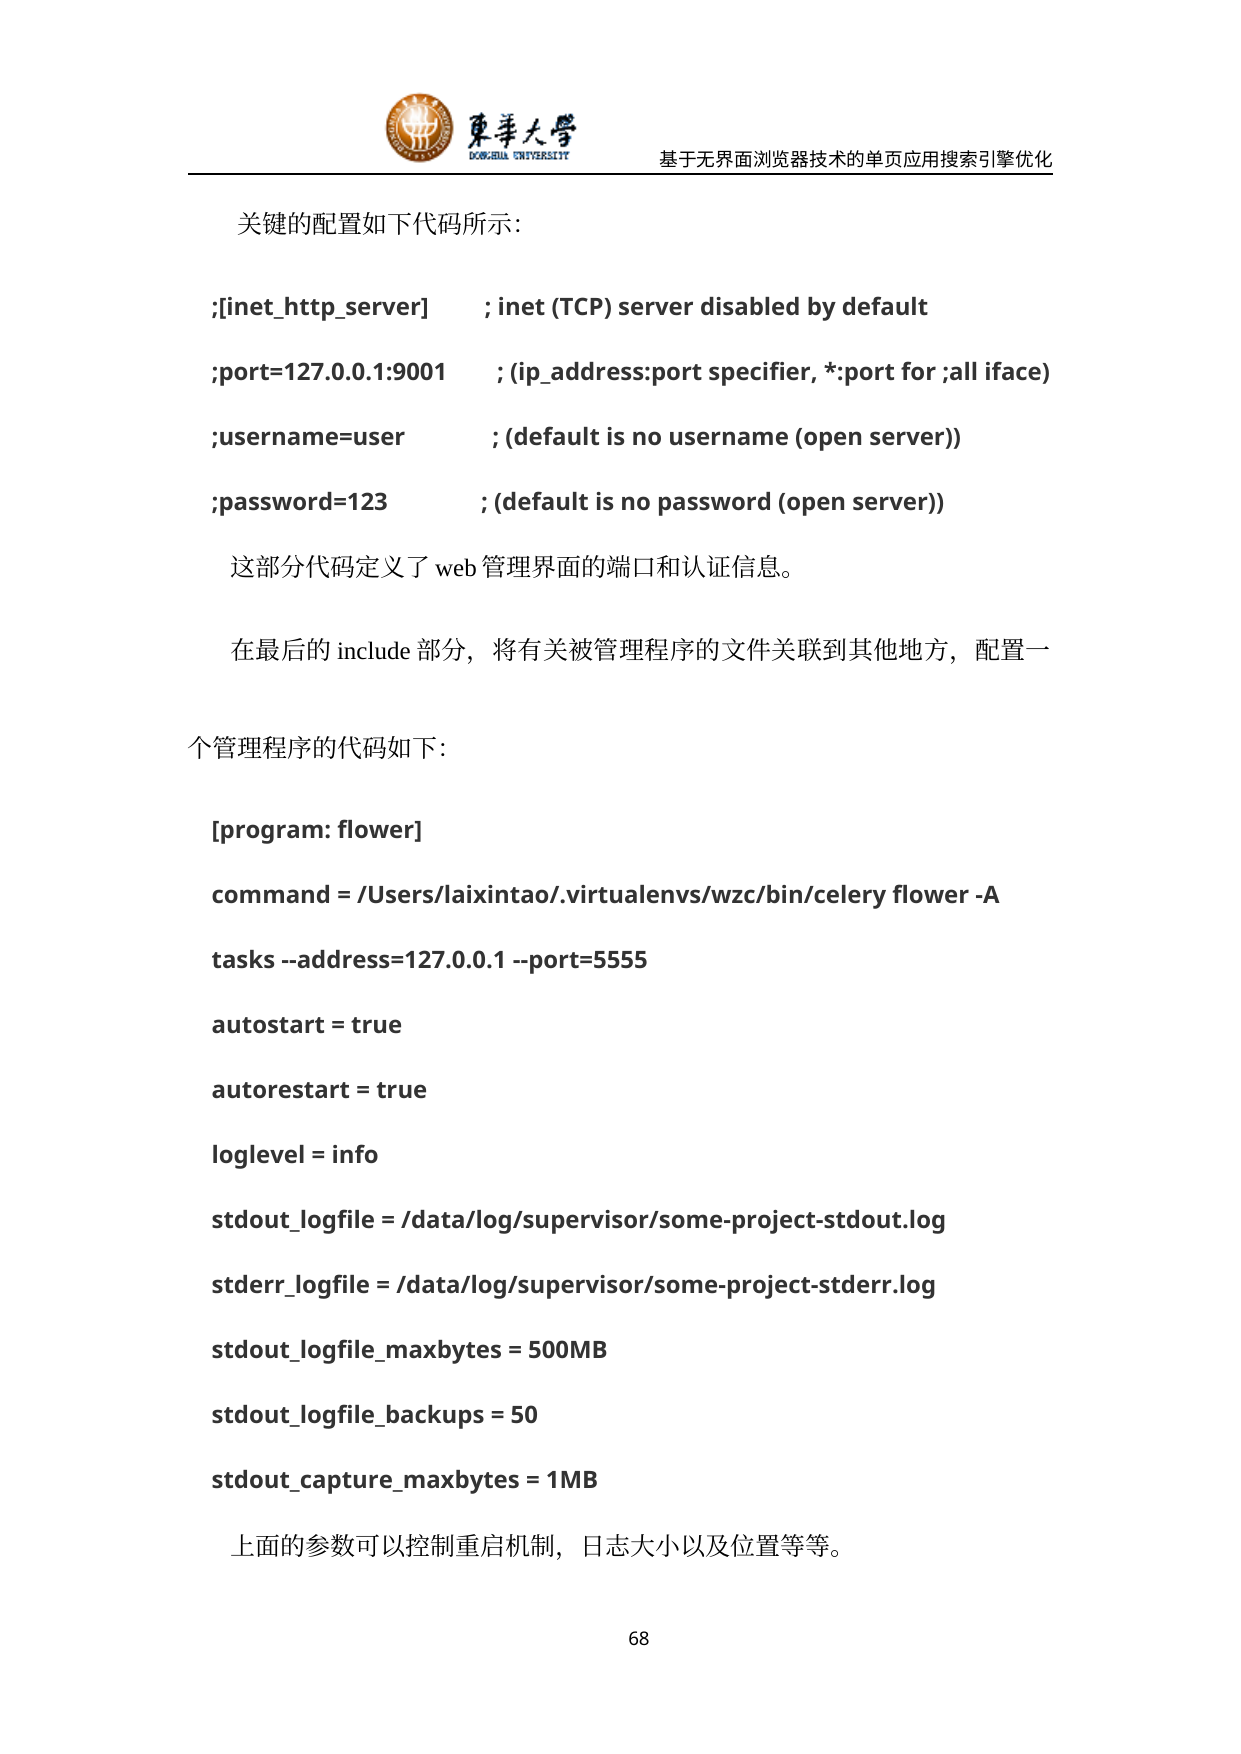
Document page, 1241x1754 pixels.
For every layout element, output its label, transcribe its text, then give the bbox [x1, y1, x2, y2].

text autostart = true [211, 992, 1053, 1057]
text 这部分代码定义了web管理界面的端口和认证信息。 [187, 534, 1053, 599]
text [program: flower] [211, 797, 1053, 862]
text command = /Users/laixintao/.virtualenvs/wzc/bin/celery flower -A tasks --address=127.0.0.1 --port=5555 [211, 862, 1053, 992]
text 在最后的include部分，将有关被管理程序的文件关联到其他地方，配置一个管理程序的代码如下： [187, 617, 1053, 779]
text 上面的参数可以控制重启机制，日志大小以及位置等等。 [187, 1512, 1053, 1577]
text 关键的配置如下代码所示： [187, 191, 1053, 256]
text stderr_logfile = /data/log/supervisor/some-project-stderr.log [211, 1252, 1053, 1317]
text stdout_logfile_maxbytes = 500MB [211, 1317, 1053, 1382]
text stdout_logfile = /data/log/supervisor/some-project-stdout.log [211, 1187, 1053, 1252]
text loglevel = info [211, 1122, 1053, 1187]
text stdout_capture_maxbytes = 1MB [211, 1447, 1053, 1512]
text stdout_logfile_backups = 50 [211, 1382, 1053, 1447]
text ;username=user ; (default is no username (open server)) [211, 404, 1053, 469]
text autorestart = true [211, 1057, 1053, 1122]
text ;[inet_http_server] ; inet (TCP) server disabled by default [211, 274, 1053, 339]
text ;password=123 ; (default is no password (open server)) [211, 469, 1053, 534]
picture [382, 88, 581, 166]
text ;port=127.0.0.1:9001 ; (ip_address:port specifier, *:port for ;all iface) [211, 339, 1053, 404]
